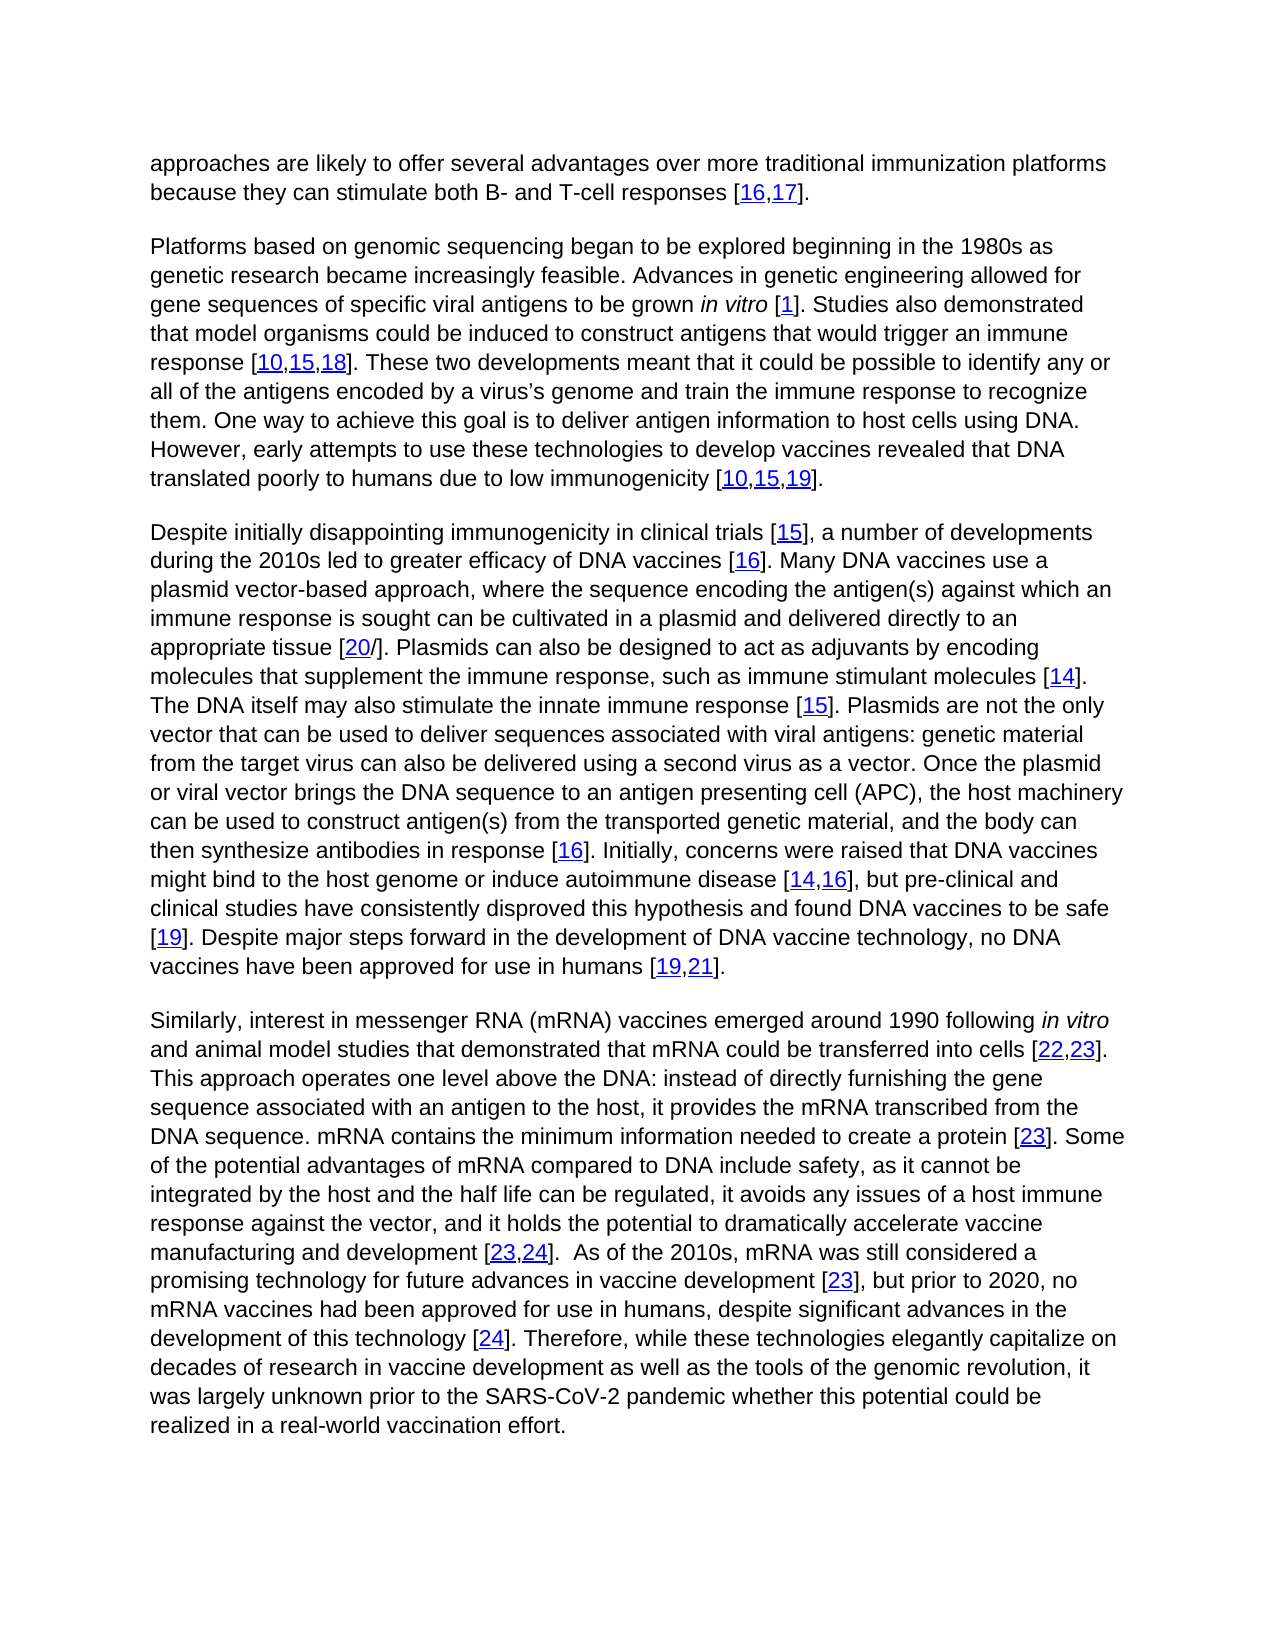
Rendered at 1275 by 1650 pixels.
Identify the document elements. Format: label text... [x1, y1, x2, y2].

text Despite initially disappointing immunogenicity in clinical trials [15], a number of developments during the 2010s led to greater efficacy of DNA vaccines [16]. Many DNA vaccines use a plasmid vector-based approach, where the sequence encoding the antigen(s) against which an immune response is sought can be cultivated in a plasmid and delivered directly to an appropriate tissue [20/]. Plasmids can also be designed to act as adjuvants by encoding molecules that supplement the immune response, such as immune stimulant molecules [14]. The DNA itself may also stimulate the innate immune response [15]. Plasmids are not the only vector that can be used to deliver sequences associated with viral antigens: genetic material from the target virus can also be delivered using a second virus as a vector. Once the plasmid or viral vector brings the DNA sequence to an antigen presenting cell (APC), the host machinery can be used to construct antigen(s) from the transported genetic material, and the body can then synthesize antibodies in response [16]. Initially, concerns were raised that DNA vaccines might bind to the host genome or induce autoimmune disease [14,16], but pre-clinical and clinical studies have consistently disproved this hypothesis and found DNA vaccines to be safe [19]. Despite major steps forward in the development of DNA vaccine technology, no DNA vaccines have been approved for use in humans [19,21]. [150, 518, 1125, 979]
text Platforms based on genomic sequencing began to be explored beginning in the 1980s as genetic research became increasingly feasible. Advances in genetic engineering allowed for gene sequences of specific viral antigens to be grown in vitro [1]. Studies also demonstrated that model organisms could be induced to construct antigens that would trigger an immune response [10,15,18]. These two developments meant that it could be possible to identify any or all of the antigens encoded by a virus’s genome and train the immune response to recognize them. One way to achieve this goal is to deliver antigen information to host cells using DNA. However, early attempts to use these technologies to develop vaccines revealed that DNA translated poorly to humans due to low immunogenicity [10,15,19]. [150, 233, 1125, 491]
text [150, 150, 1125, 205]
text Similarly, interest in messenger RNA (mRNA) vaccines emerged around 1990 following in vitro and animal model studies that demonstrated that mRNA could be transferred into cells [22,23]. This approach operates one level above the DNA: instead of directly furnishing the gene sequence associated with an antigen to the host, it provides the mRNA transcribed from the DNA sequence. mRNA contains the minimum information needed to create a protein [23]. Some of the potential advantages of mRNA compared to DNA include safety, as it cannot be integrated by the host and the half life can be regulated, it avoids any issues of a host immune response against the vector, and it holds the potential to dramatically accelerate vaccine manufacturing and development [23,24]. As of the 2010s, mRNA was still considered a promising technology for future advances in vaccine development [23], but prior to 2020, no mRNA vaccines had been approved for use in humans, despite significant advances in the development of this technology [24]. Therefore, while these technologies elegantly capitalize on decades of research in vaccine development as well as the tools of the genomic revolution, it was largely unknown prior to the SARS-CoV-2 pandemic whether this potential could be realized in a real-world vaccination effort. [150, 1007, 1125, 1439]
